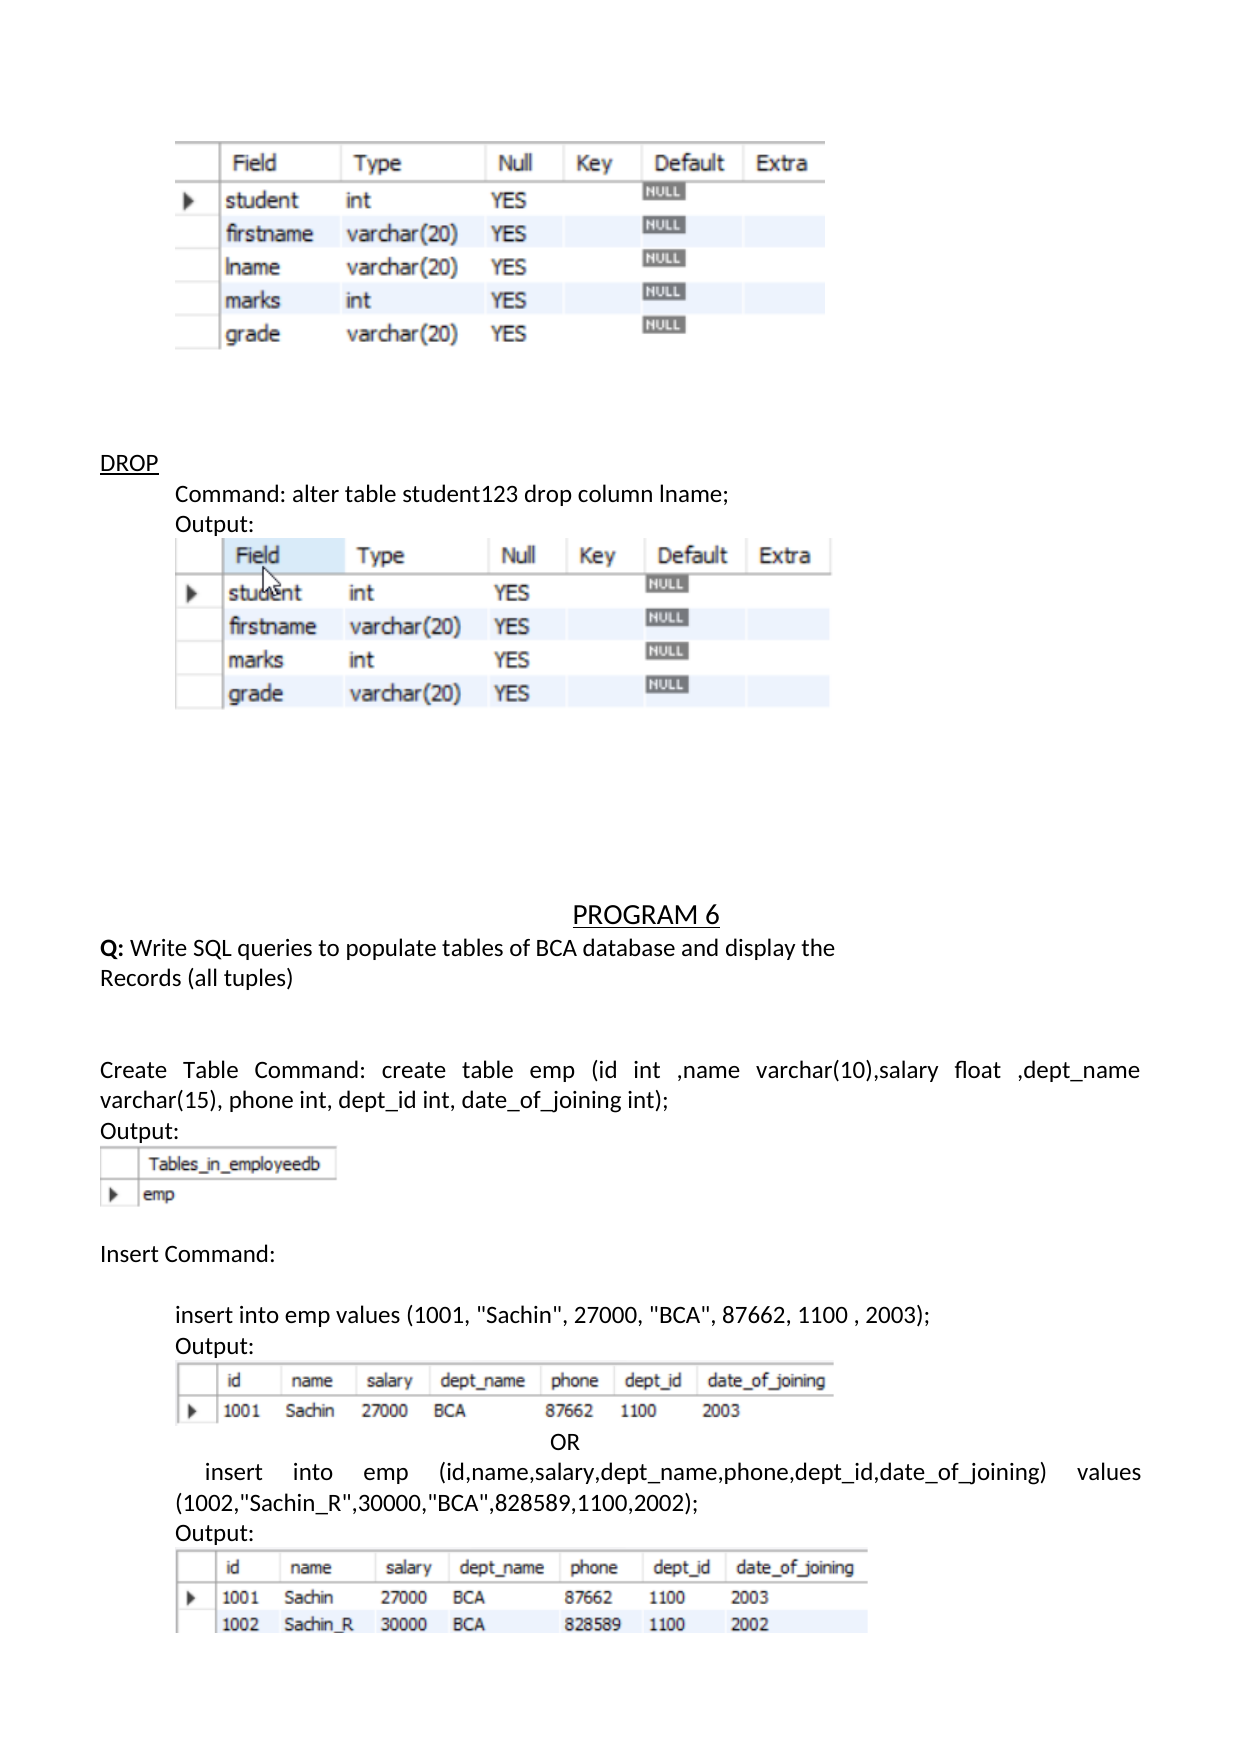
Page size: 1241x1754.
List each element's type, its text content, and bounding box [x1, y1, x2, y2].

picture [175, 1547, 868, 1633]
text Output: [175, 1517, 1142, 1548]
text Q: Write SQL queries to populate tables of BCA database and display the [100, 932, 1142, 962]
picture [175, 1360, 834, 1426]
text Insert Command: [100, 1238, 1142, 1269]
picture [175, 538, 839, 724]
text insert into emp (id,name,salary,dept_name,phone,dept_id,date_of_joining) values (1002,"Sachin_R",30000,"BCA",828589,1100,2002); [175, 1456, 1142, 1517]
list PROGRAM 6 [150, 896, 1142, 932]
text OR [100, 1426, 1142, 1456]
text Create Table Command: create table emp (id int ,name varchar(10),salary float ,dept_name varchar(15), phone int, dept_id int, date_of_joining int); [100, 1054, 1142, 1115]
text DROP [100, 447, 1142, 478]
text Output: [175, 508, 1142, 539]
text Command: alter table student123 drop column lname; [175, 478, 1142, 508]
text Records (all tuples) [100, 962, 1142, 993]
picture [100, 1145, 338, 1208]
text Output: [100, 1115, 1142, 1146]
picture [175, 141, 825, 356]
text Output: [175, 1330, 1142, 1361]
text insert into emp values (1001, "Sachin", 27000, "BCA", 87662, 1100 , 2003); [175, 1299, 1142, 1330]
